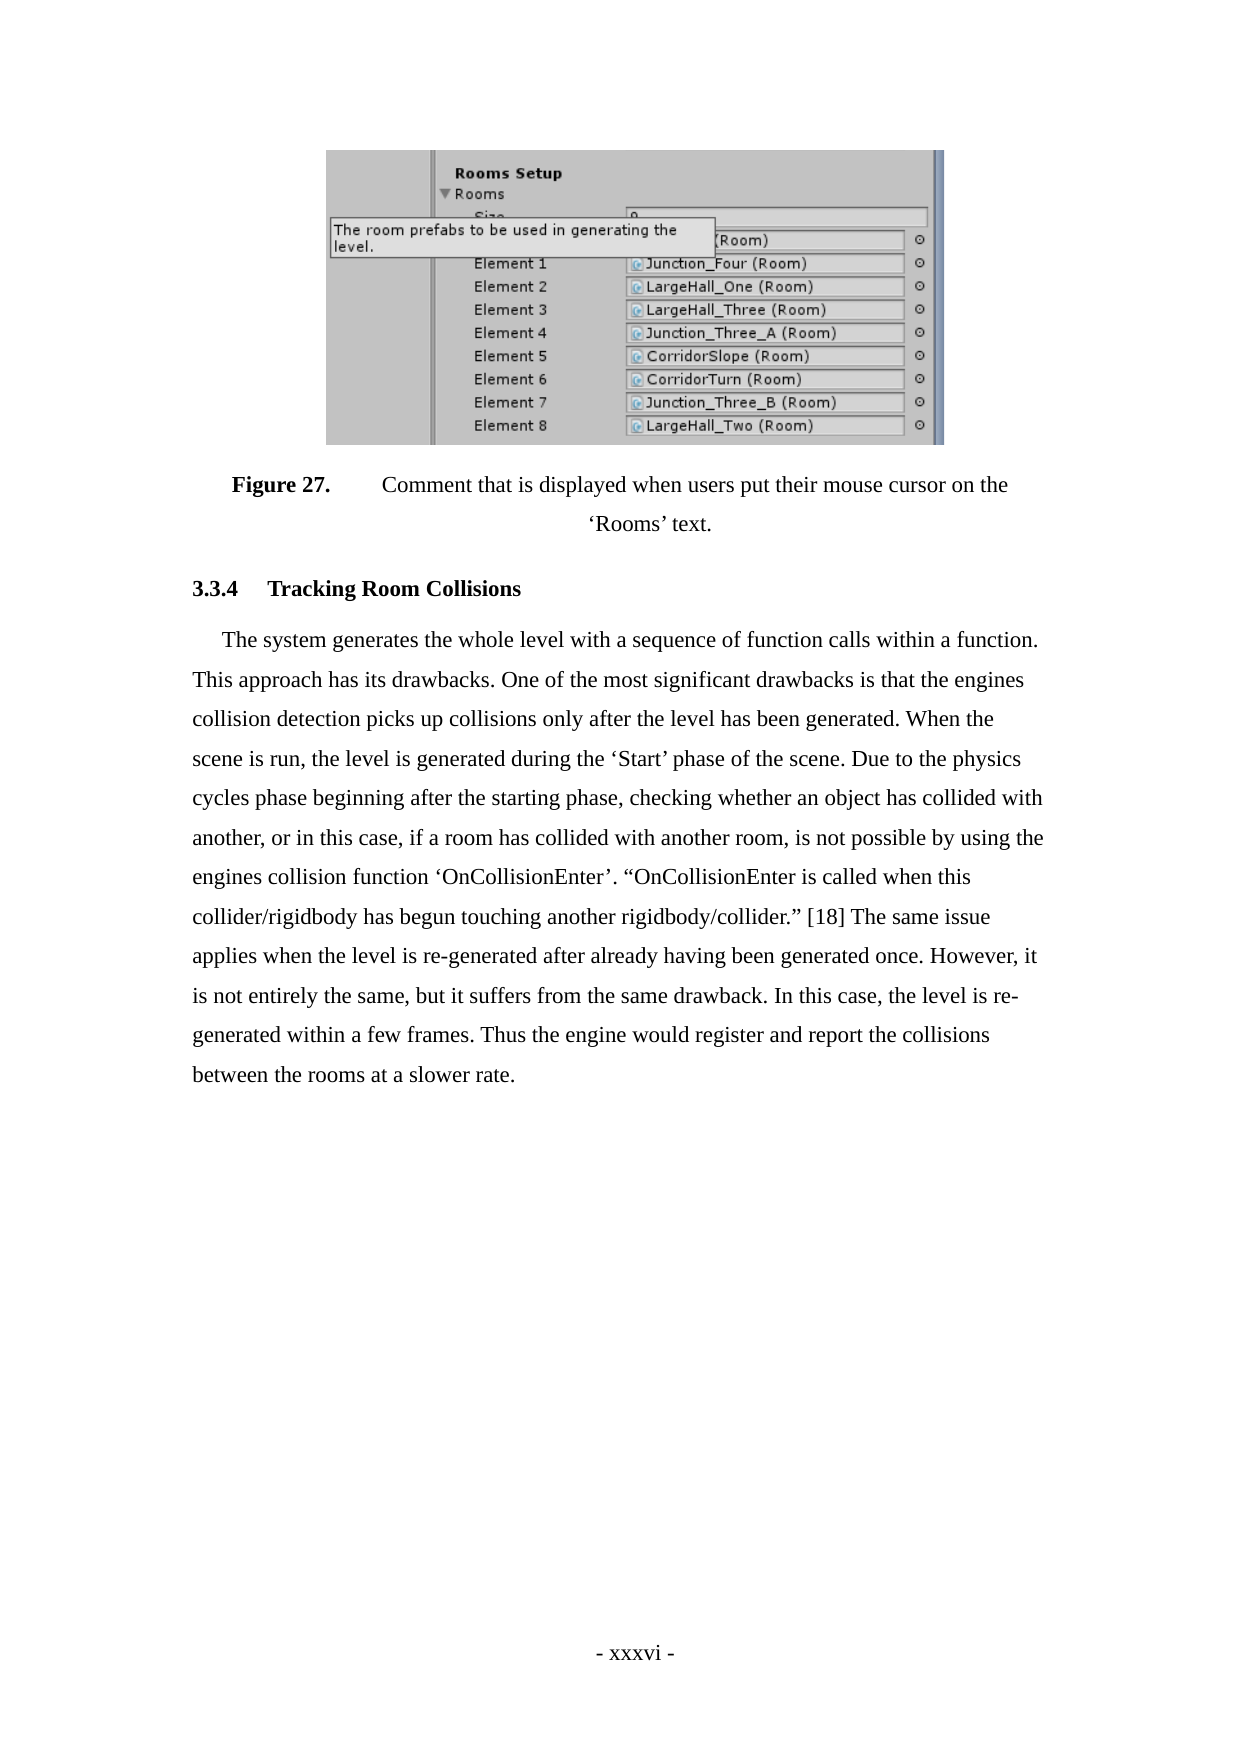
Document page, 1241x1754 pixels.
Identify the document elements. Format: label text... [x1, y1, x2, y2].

text Comment that is displayed when users put their mouse cursor on the ‘Rooms’ text. [192, 471, 1048, 536]
text The system generates the whole level with a sequence of function calls within a function. This approach has its drawbacks. One of the most significant drawbacks is that the engines collision detection picks up collisions only after the level has been generated. When the scene is run, the level is generated during the ‘Start’ phase of the scene. Due to the physics cycles phase beginning after the starting phase, checking whether an object has collided with another, or in this case, if a room has collided with another room, is not possible by using the engines collision function ‘OnCollisionEnter’. “OnCollisionEnter is called when this collider/rigidbody has begun touching another rigidbody/collider.” [18] The same issue applies when the level is re-generated after already having been generated once. However, it is not entirely the same, but it suffers from the same drawback. In this case, the level is re-generated within a few frames. Thus the engine would register and report the collisions between the rooms at a slower rate. [192, 627, 1048, 1087]
picture [326, 150, 945, 445]
subtitle Tracking Room Collisions [192, 574, 1048, 601]
